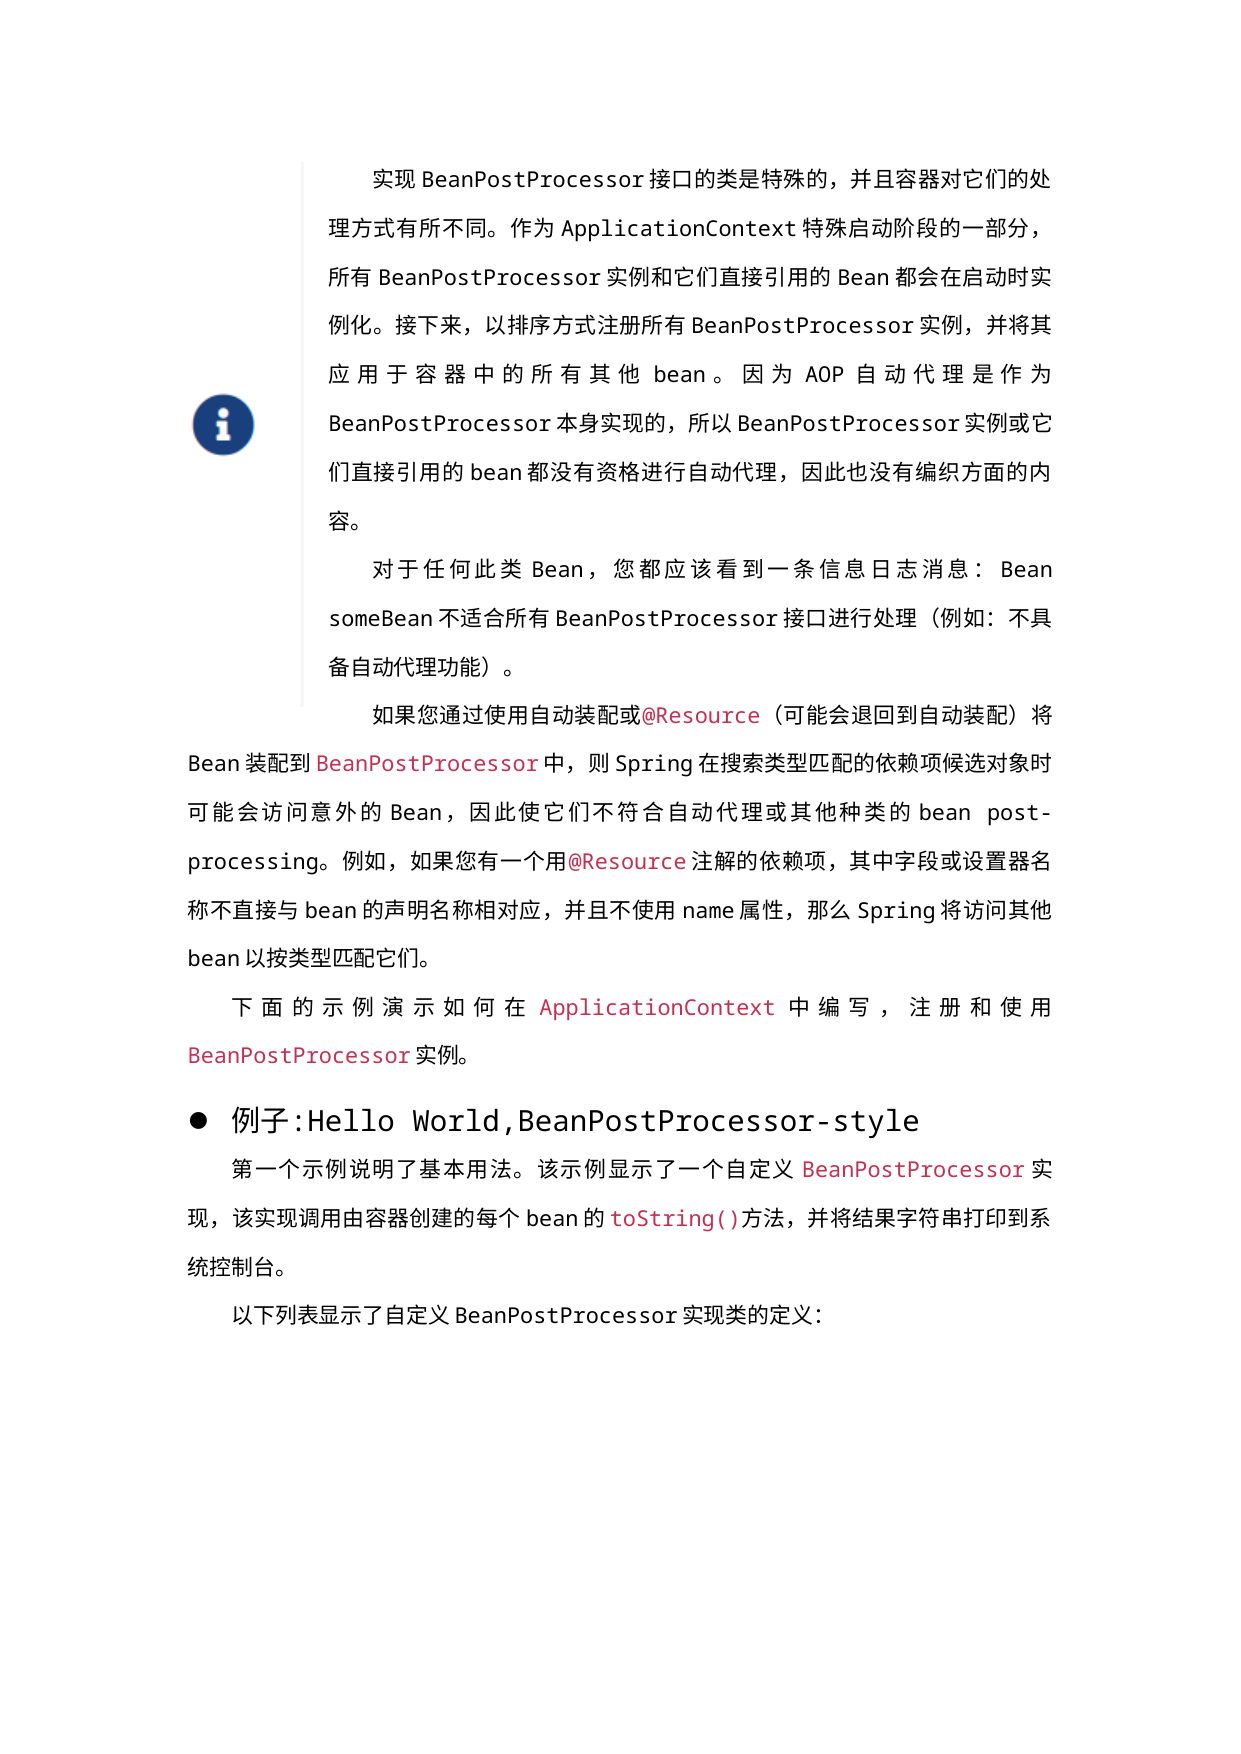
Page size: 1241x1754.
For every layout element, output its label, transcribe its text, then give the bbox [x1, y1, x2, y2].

text 第一个示例说明了基本用法。该示例显示了一个自定义BeanPostProcessor实现，该实现调用由容器创建的每个bean的toString()方法，并将结果字符串打印到系统控制台。 [187, 1152, 1053, 1282]
text 以下列表显示了自定义BeanPostProcessor实现类的定义： [187, 1297, 1053, 1330]
text 如果您通过使用自动装配或@Resource（可能会退回到自动装配）将Bean装配到BeanPostProcessor中，则Spring在搜索类型匹配的依赖项候选对象时可能会访问意外的Bean，因此使它们不符合自动代理或其他种类的bean post-processing。例如，如果您有一个用@Resource注解的依赖项，其中字段或设置器名称不直接与bean的声明名称相对应，并且不使用name属性，那么Spring将访问其他bean以按类型匹配它们。 [187, 697, 1053, 974]
text 对于任何此类Bean，您都应该看到一条信息日志消息：Bean someBean不适合所有BeanPostProcessor接口进行处理（例如：不具备自动代理功能）。 [310, 552, 1053, 682]
list 例子:Hello World,BeanPostProcessor-style [187, 1087, 1053, 1152]
text 下面的示例演示如何在ApplicationContext中编写，注册和使用BeanPostProcessor实例。 [187, 989, 1053, 1071]
picture [148, 162, 310, 707]
text 实现BeanPostProcessor接口的类是特殊的，并且容器对它们的处理方式有所不同。作为ApplicationContext特殊启动阶段的一部分，所有BeanPostProcessor实例和它们直接引用的Bean都会在启动时实例化。接下来，以排序方式注册所有BeanPostProcessor实例，并将其应用于容器中的所有其他bean。因为AOP自动代理是作为BeanPostProcessor本身实现的，所以BeanPostProcessor实例或它们直接引用的bean都没有资格进行自动代理，因此也没有编织方面的内容。 [310, 162, 1053, 536]
